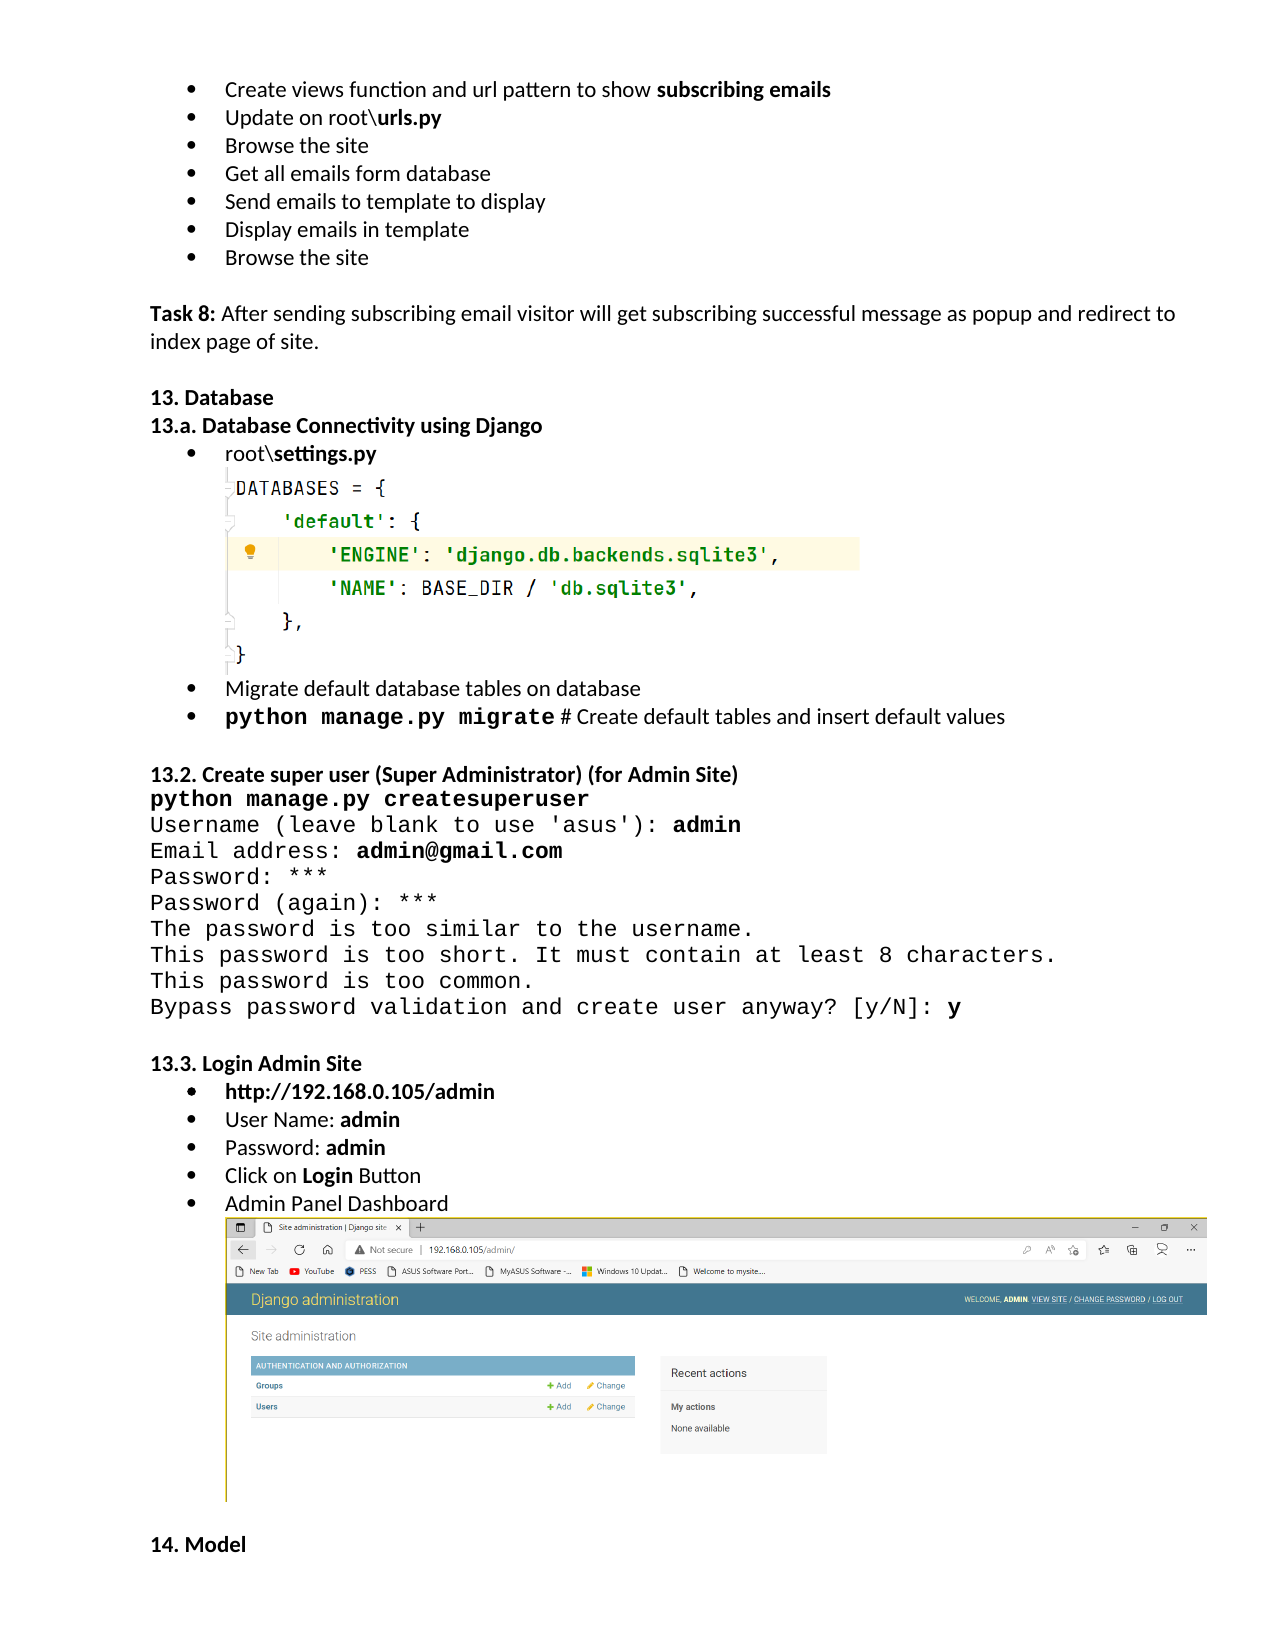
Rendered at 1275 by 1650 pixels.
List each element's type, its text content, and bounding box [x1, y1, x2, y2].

list Send emails to template to display [187, 187, 1200, 215]
list Browse the site [187, 243, 1200, 271]
text 14. Model [150, 1530, 1200, 1558]
list Password: admin [187, 1133, 1200, 1161]
picture [225, 1217, 1207, 1502]
text Task 8: After sending subscribing email visitor will get subscribing successful message as popup and redirect to index page of site. [150, 299, 1200, 355]
list Display emails in template [187, 215, 1200, 243]
text This password is too short. It must contain at least 8 characters. [150, 943, 1200, 969]
list User Name: admin [187, 1105, 1200, 1133]
list root\settings.py [187, 439, 1200, 467]
list Get all emails form database [187, 159, 1200, 187]
picture [225, 467, 860, 675]
list Migrate default database tables on database [187, 674, 1200, 702]
text python manage.py createsuperuser [150, 788, 1200, 814]
text Password: *** [150, 866, 1200, 891]
list Create views function and url pattern to show subscribing emails [187, 75, 1200, 103]
text The password is too similar to the username. [150, 917, 1200, 943]
text Username (leave blank to use 'asus'): admin [150, 814, 1200, 839]
list Update on root\urls.py [187, 103, 1200, 131]
text 13.2. Create super user (Super Administrator) (for Admin Site) [150, 760, 1200, 788]
text 13. Database [150, 383, 1200, 411]
list Click on Login Button [187, 1161, 1200, 1189]
text 13.a. Database Connectivity using Django [150, 411, 1200, 439]
text 13.3. Login Admin Site [150, 1049, 1200, 1077]
text This password is too common. [150, 969, 1200, 995]
list python manage.py migrate # Create default tables and insert default values [187, 702, 1200, 732]
list Browse the site [187, 131, 1200, 159]
text Password (again): *** [150, 891, 1200, 917]
text Bypass password validation and create user anyway? [y/N]: y [150, 995, 1200, 1021]
list http://192.168.0.105/admin [187, 1077, 1200, 1105]
list Admin Panel Dashboard [187, 1189, 1200, 1217]
text Email address: admin@gmail.com [150, 839, 1200, 866]
